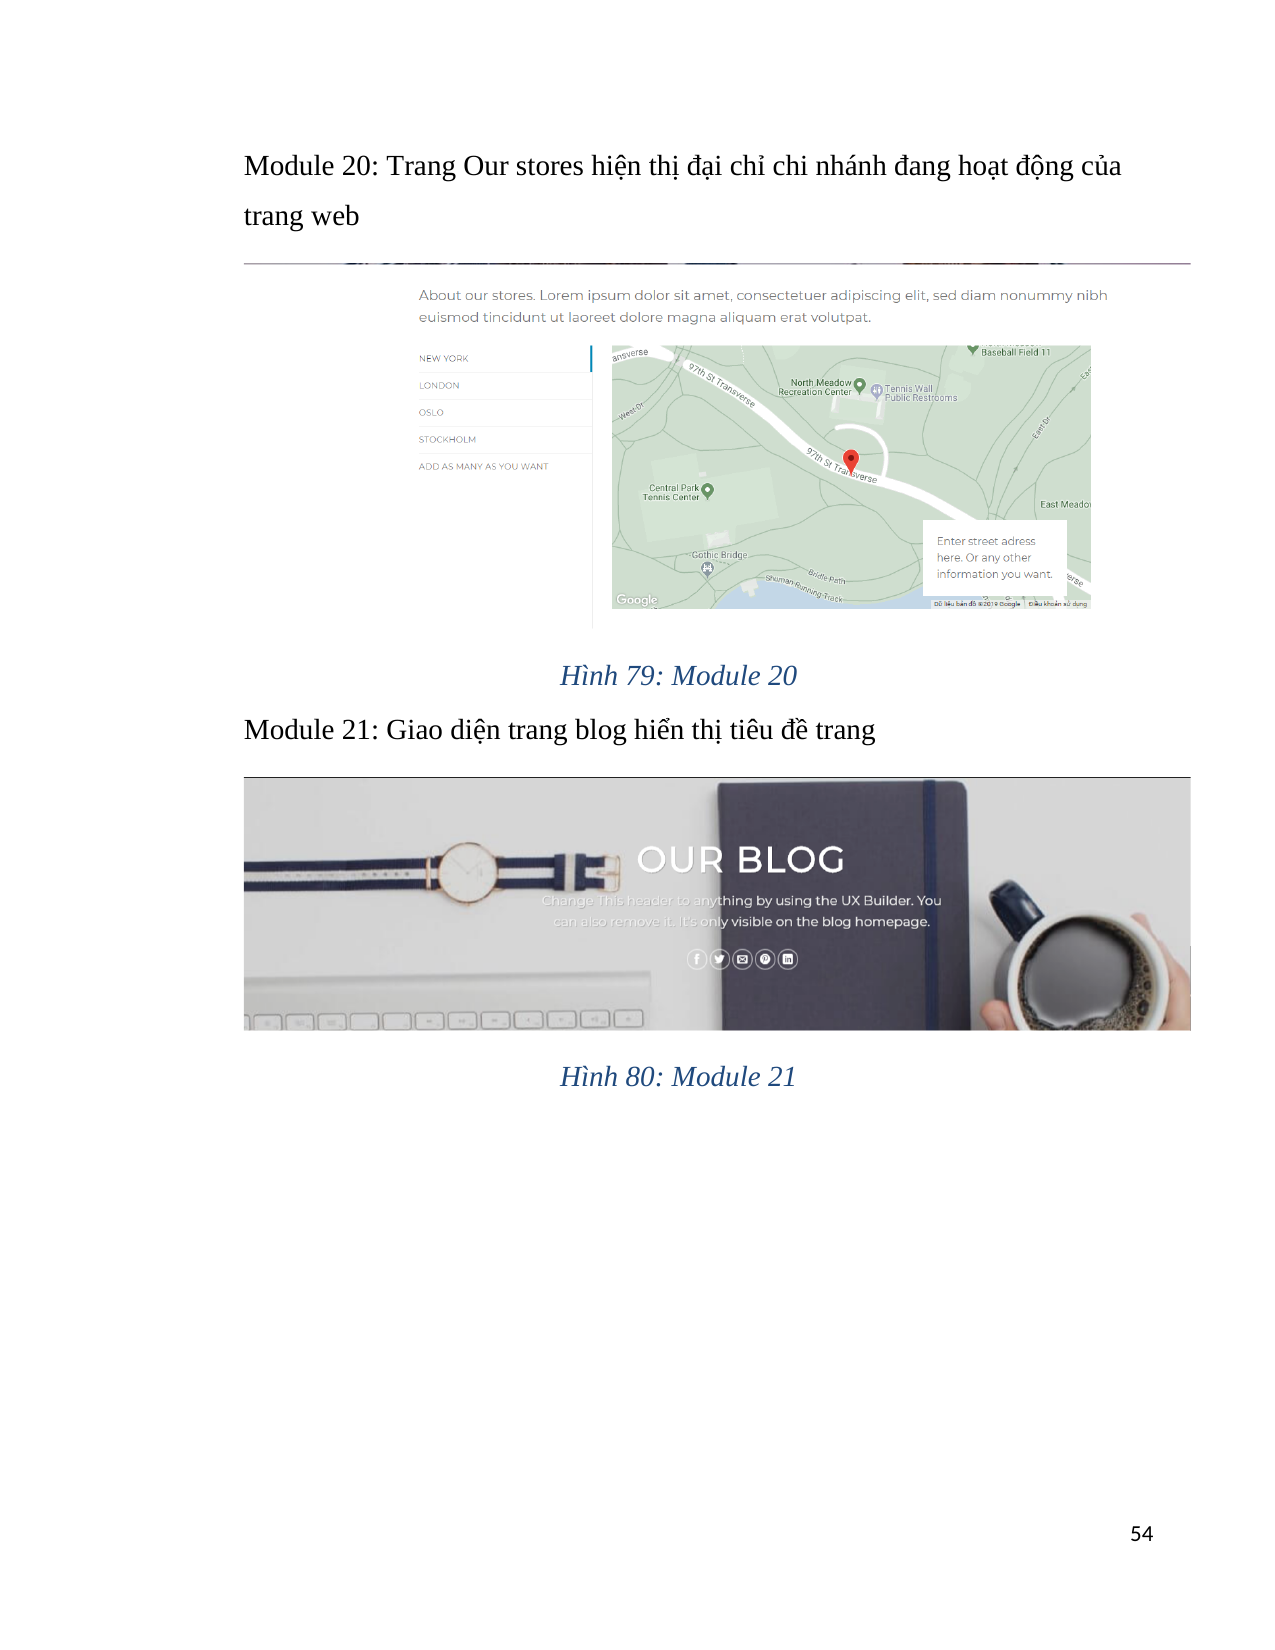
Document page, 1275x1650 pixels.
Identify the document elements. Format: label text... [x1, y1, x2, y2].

text Module 21: Giao diện trang blog hiển thị tiêu đề trang [244, 712, 1153, 746]
picture [243, 777, 1191, 1031]
text Hình 79: Module 20 [206, 658, 1153, 692]
text Module 20: Trang Our stores hiện thị đại chỉ chi nhánh đang hoạt động của trang web [244, 148, 1153, 231]
picture [243, 263, 1191, 629]
text Hình 80: Module 21 [206, 1059, 1153, 1093]
